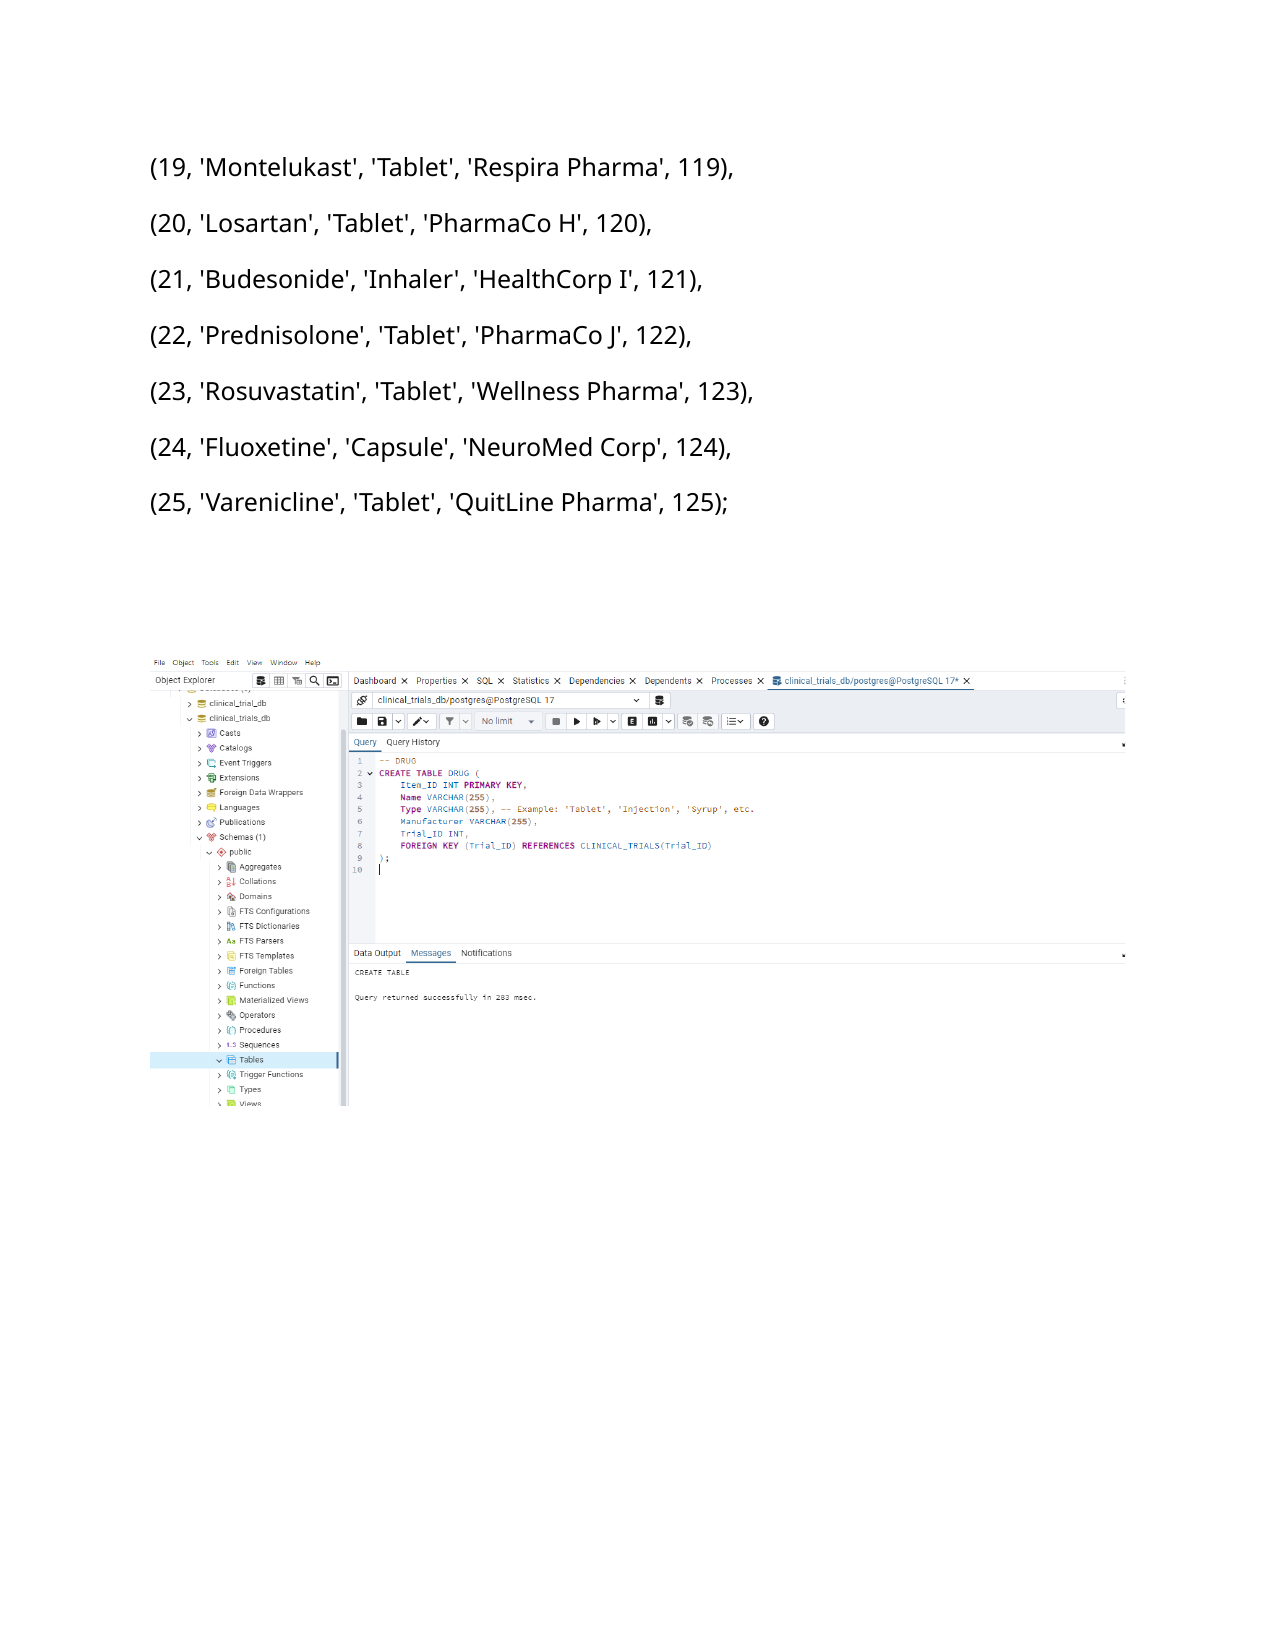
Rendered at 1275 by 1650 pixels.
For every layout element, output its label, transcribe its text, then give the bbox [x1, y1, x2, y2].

text (22, 'Prednisolone', 'Tablet', 'PharmaCo J', 122), [150, 317, 1125, 352]
text (20, 'Losartan', 'Tablet', 'PharmaCo H', 120), [150, 206, 1125, 240]
text (24, 'Fluoxetine', 'Capsule', 'NeuroMed Corp', 124), [150, 429, 1125, 463]
text (23, 'Rosuvastatin', 'Tablet', 'Wellness Pharma', 123), [150, 373, 1125, 407]
picture [150, 652, 1125, 1106]
text (21, 'Budesonide', 'Inhaler', 'HealthCorp I', 121), [150, 262, 1125, 296]
text (25, 'Varenicline', 'Tablet', 'QuitLine Pharma', 125); [150, 485, 1125, 519]
text (19, 'Montelukast', 'Tablet', 'Respira Pharma', 119), [150, 150, 1125, 184]
